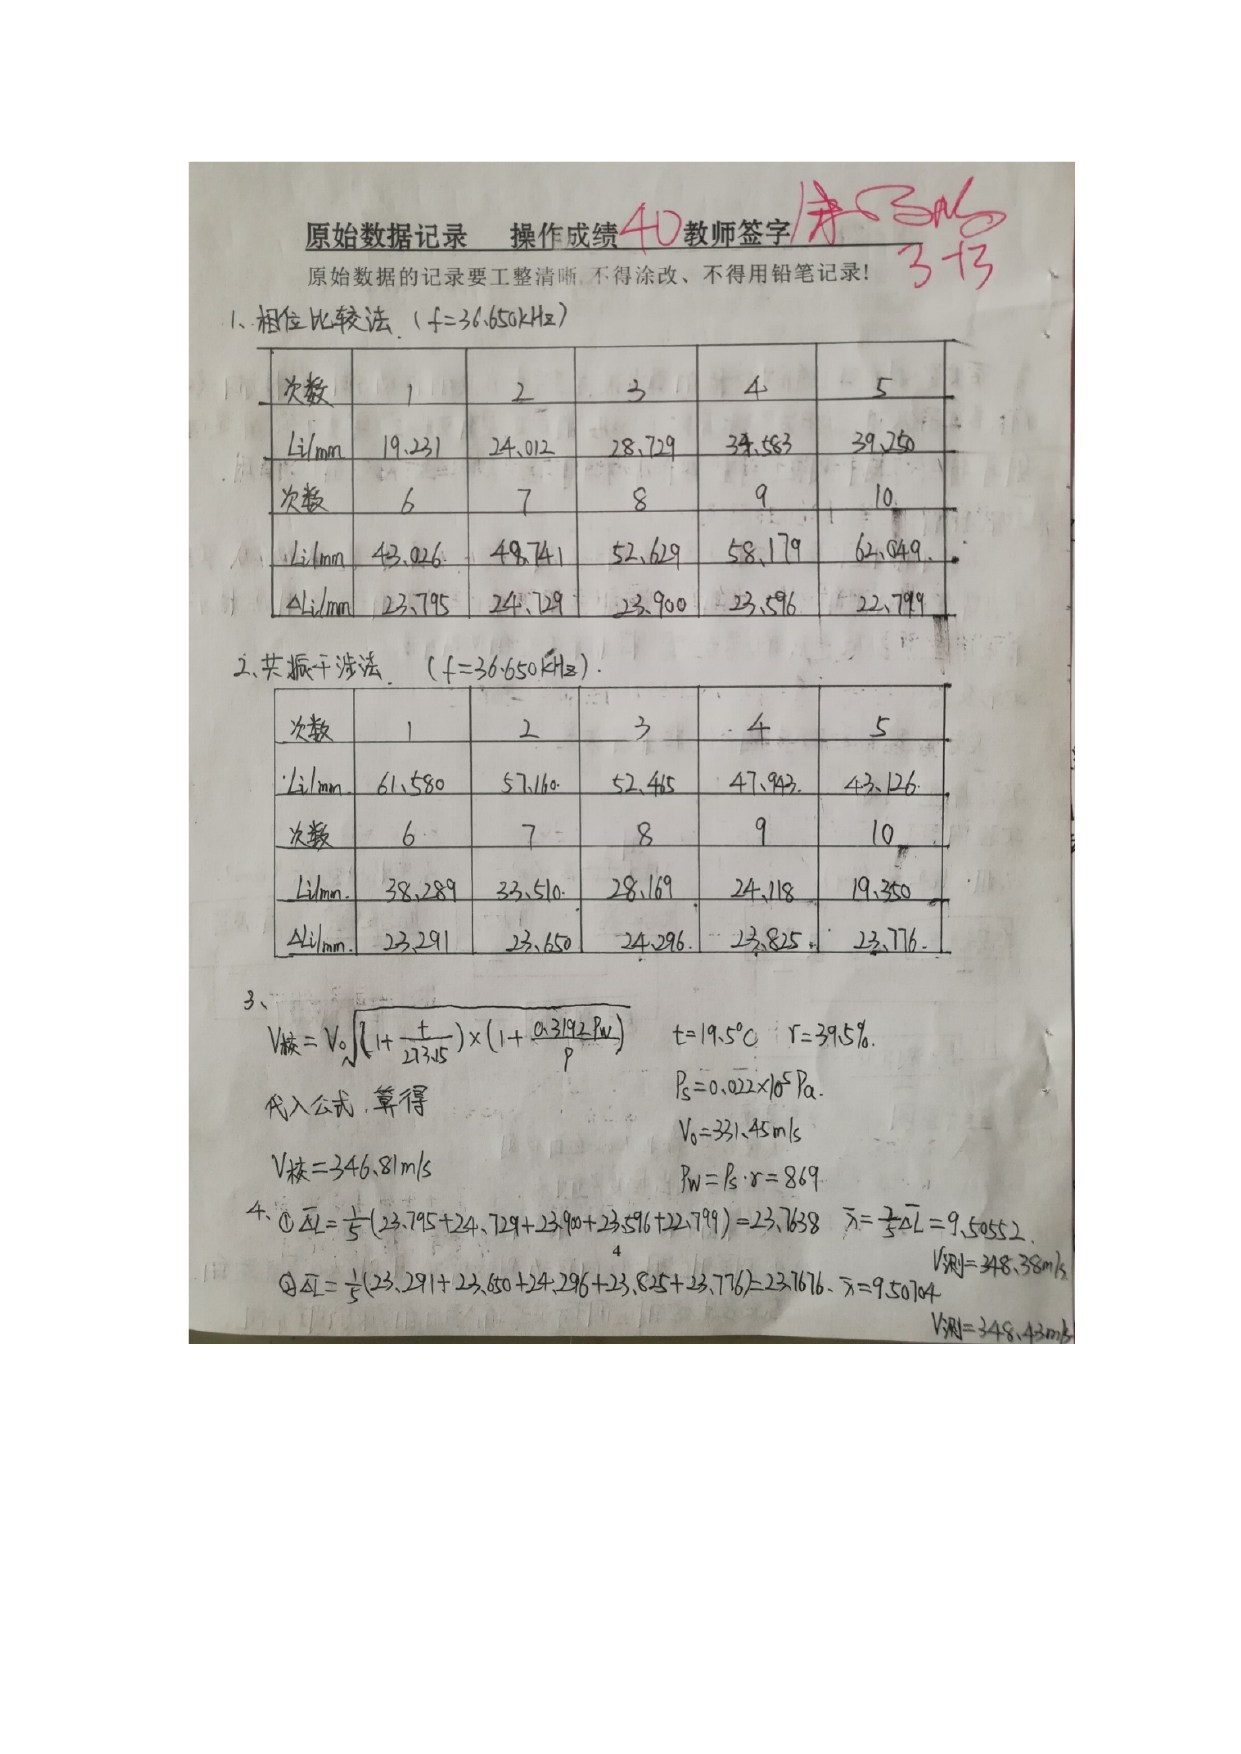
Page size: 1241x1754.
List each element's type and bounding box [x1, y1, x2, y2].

picture [189, 163, 1075, 1343]
